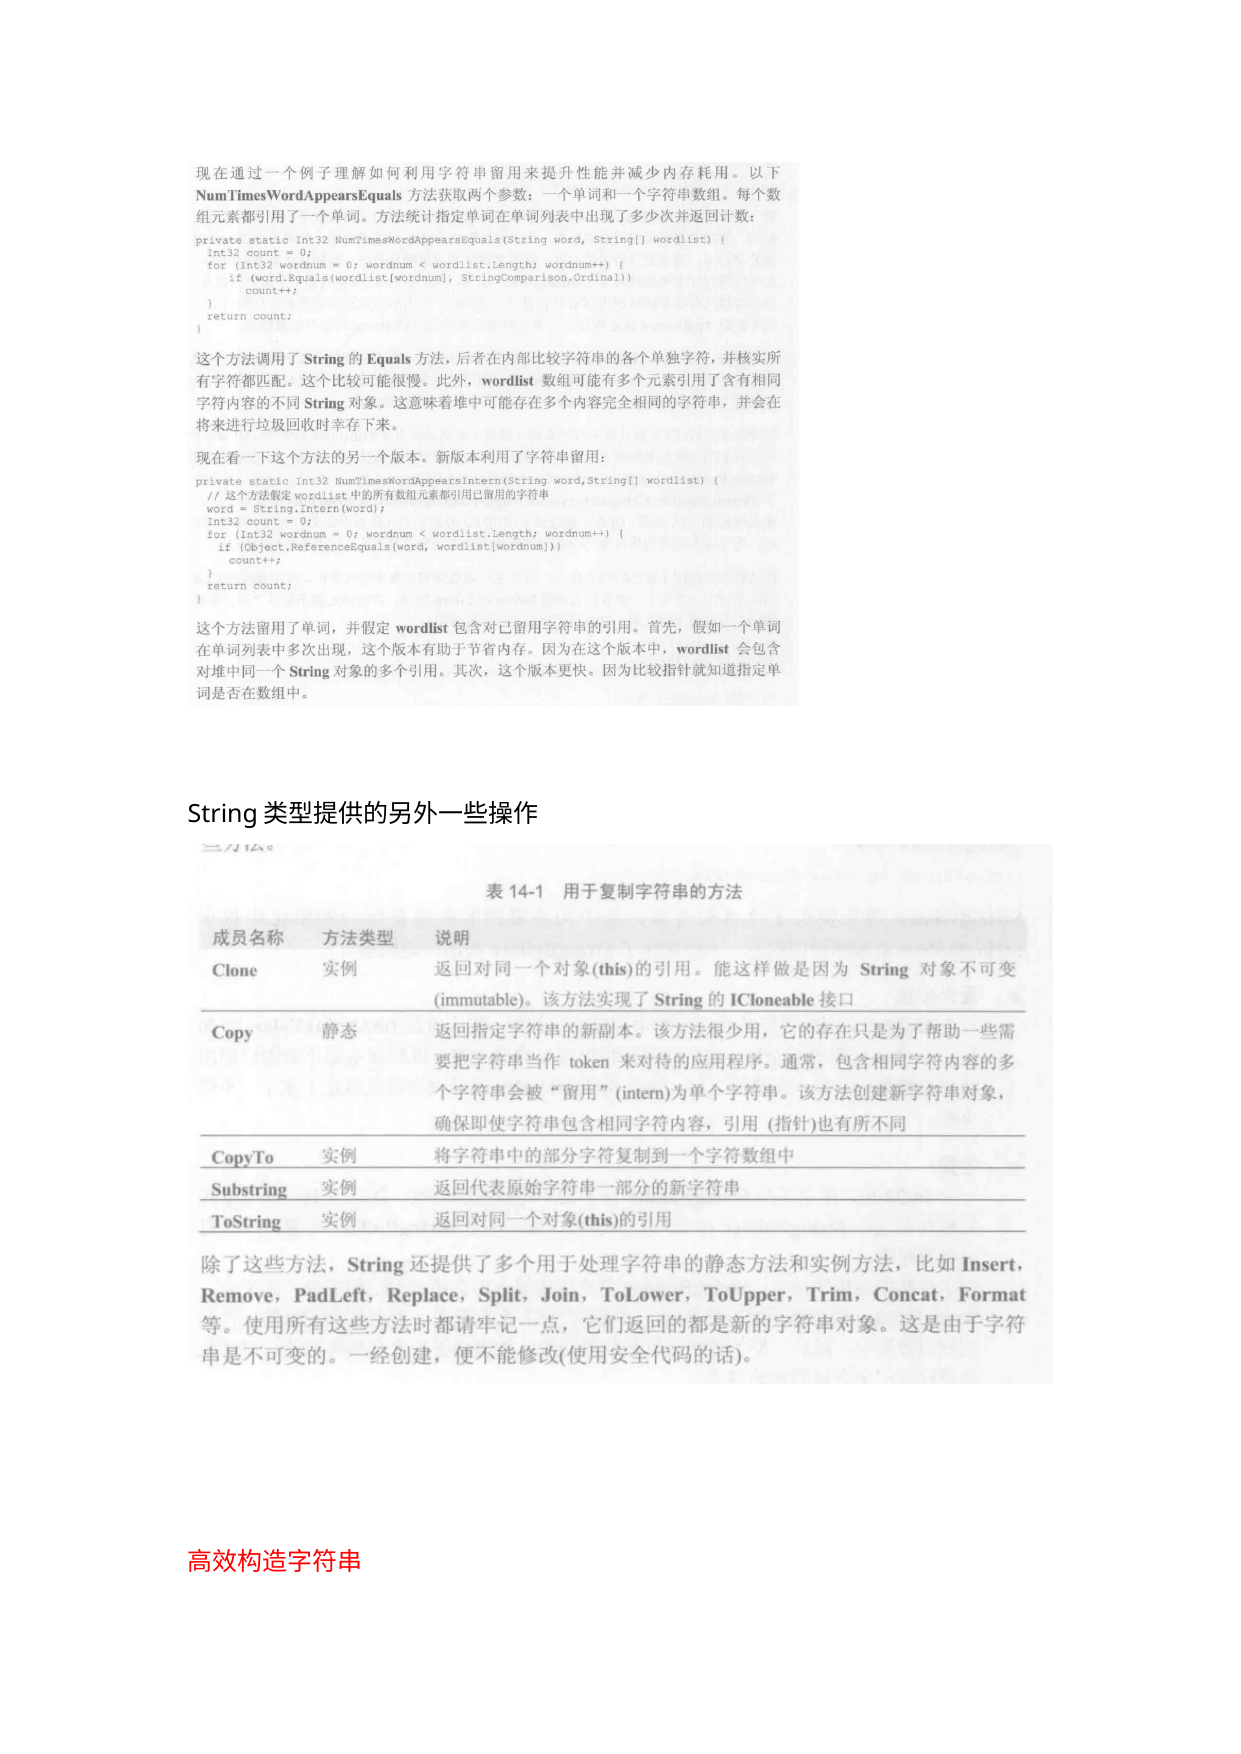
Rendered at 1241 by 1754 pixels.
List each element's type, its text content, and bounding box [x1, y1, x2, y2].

picture [187, 162, 800, 706]
text 高效构造字符串 [187, 1527, 1053, 1592]
text String类型提供的另外一些操作 [187, 779, 1053, 844]
picture [187, 844, 1053, 1384]
